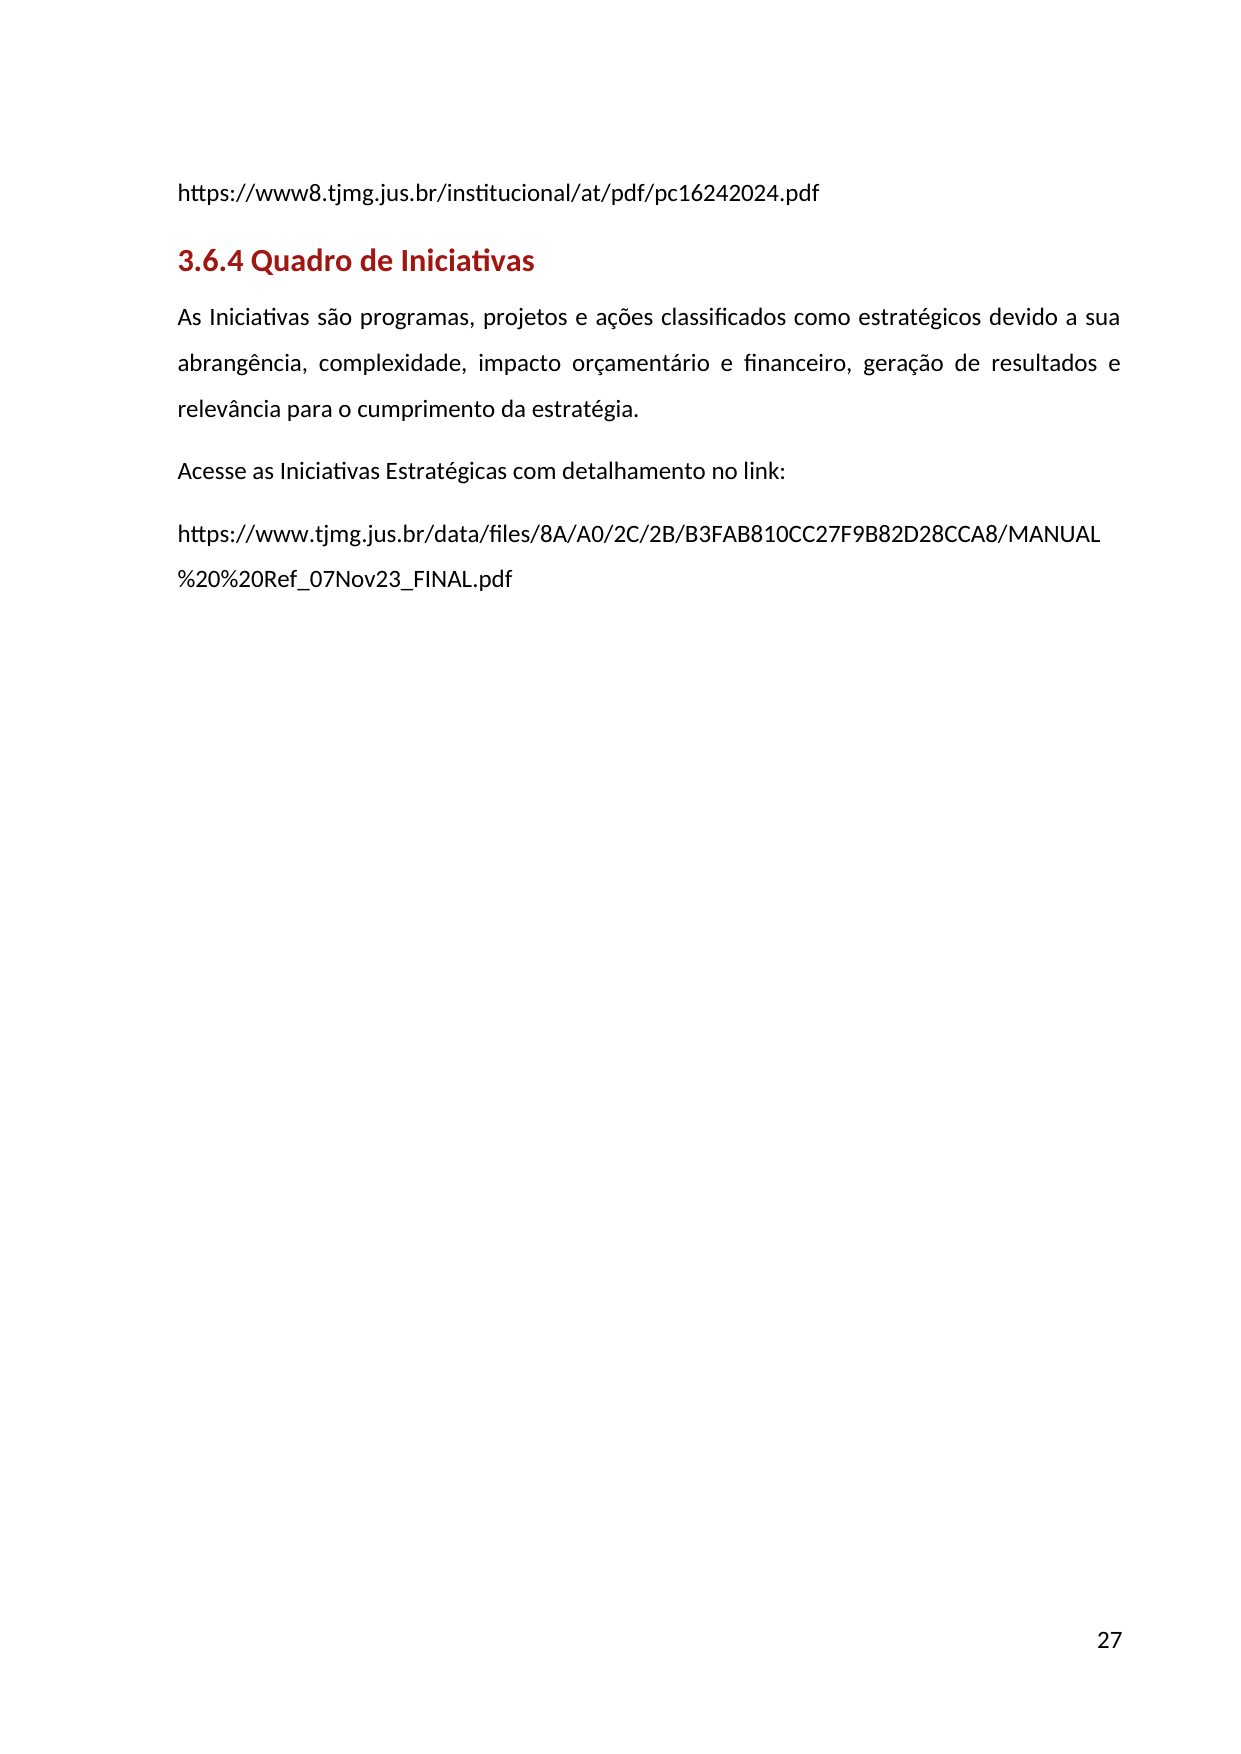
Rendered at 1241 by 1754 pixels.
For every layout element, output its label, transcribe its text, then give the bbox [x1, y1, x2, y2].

text As Iniciativas são programas, projetos e ações classificados como estratégicos devido a sua abrangência, complexidade, impacto orçamentário e financeiro, geração de resultados e relevância para o cumprimento da estratégia. [177, 302, 1122, 423]
text Acesse as Iniciativas Estratégicas com detalhamento no link: [177, 455, 1122, 486]
subtitle 3.6.4 Quadro de Iniciativas [177, 239, 1122, 279]
text https://www.tjmg.jus.br/data/files/8A/A0/2C/2B/B3FAB810CC27F9B82D28CCA8/MANUAL%20%20Ref_07Nov23_FINAL.pdf [177, 518, 1122, 594]
text https://www8.tjmg.jus.br/institucional/at/pdf/pc16242024.pdf [177, 177, 1122, 208]
